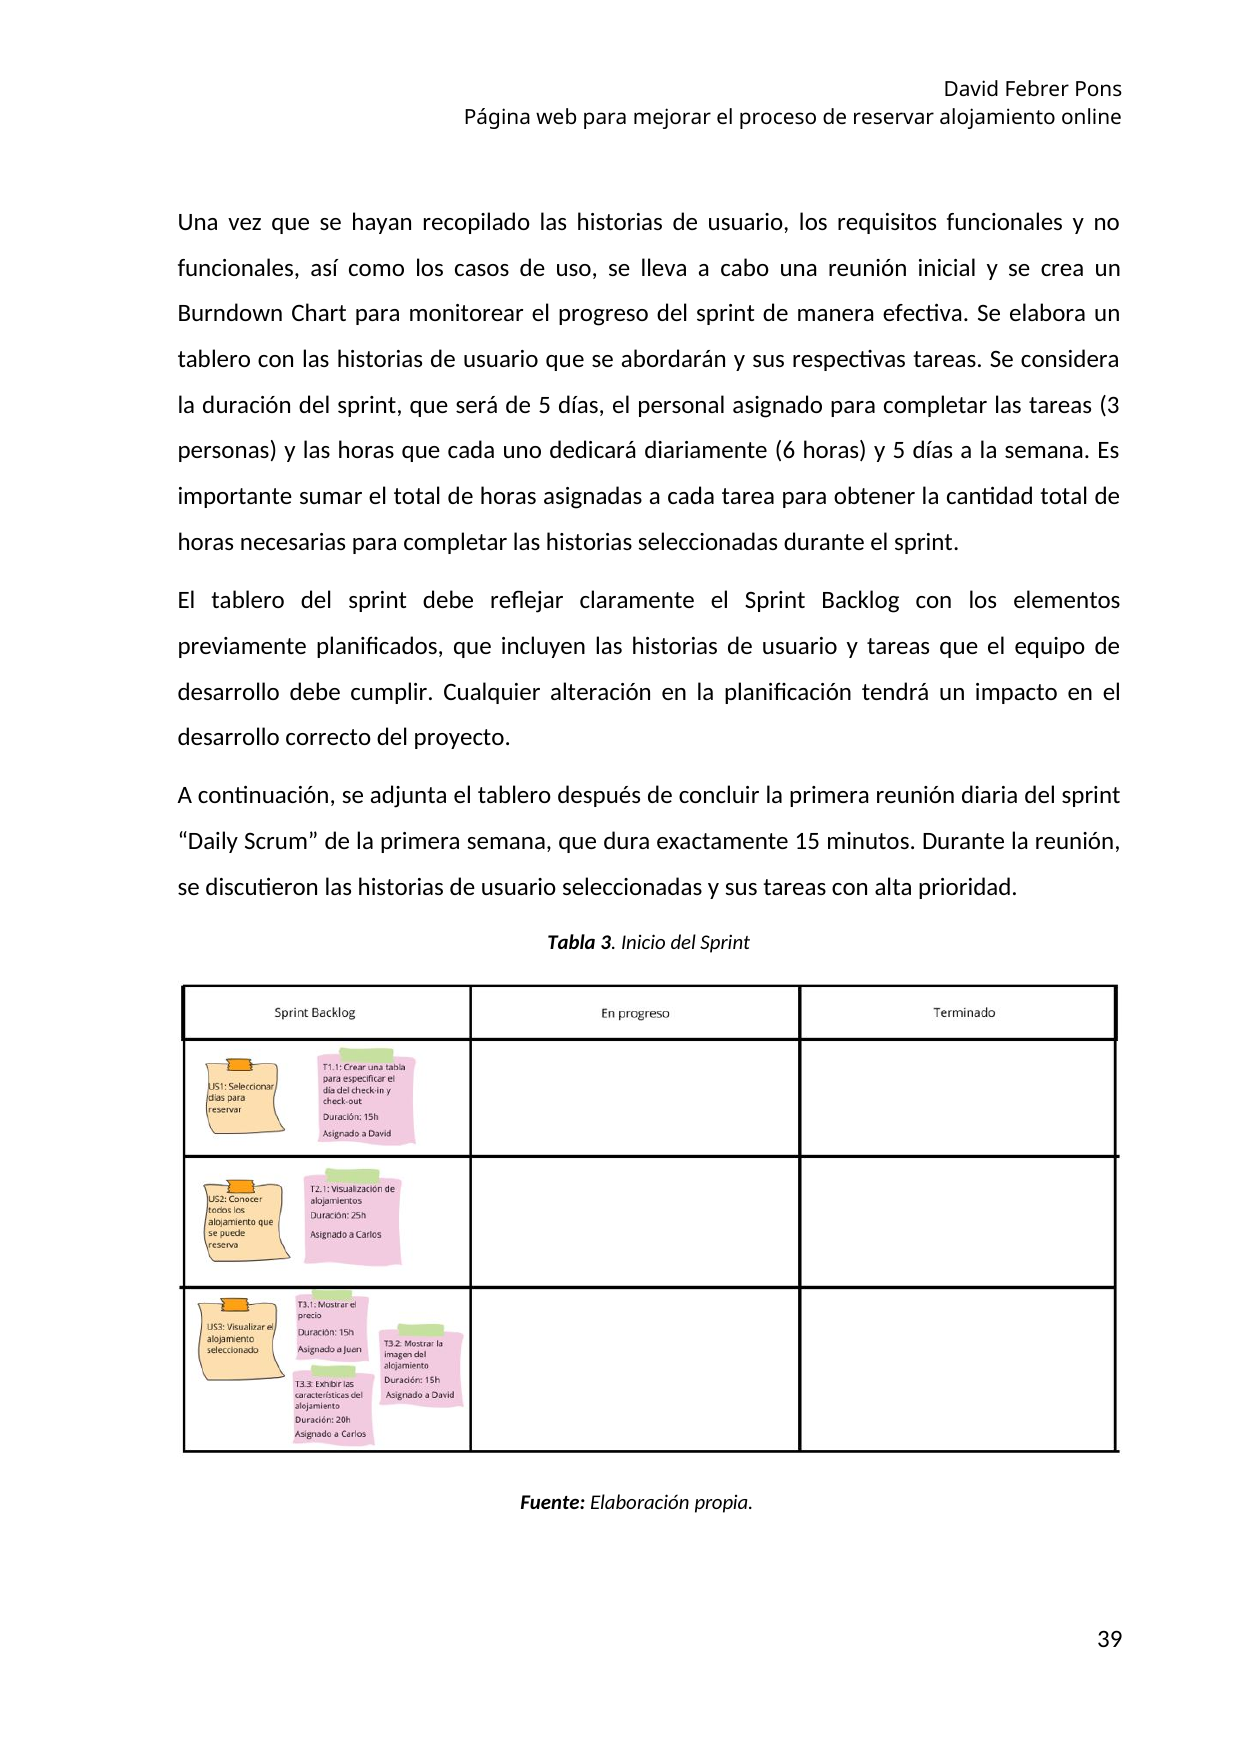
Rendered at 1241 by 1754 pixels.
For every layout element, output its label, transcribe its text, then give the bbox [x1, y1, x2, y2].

picture [177, 980, 1123, 1459]
text Fuente: Elaboración propia. [178, 1489, 1097, 1515]
text El tablero del sprint debe reflejar claramente el Sprint Backlog con los elementos previamente planificados, que incluyen las historias de usuario y tareas que el equipo de desarrollo debe cumplir. Cualquier alteración en la planificación tendrá un impacto en el desarrollo correcto del proyecto. [177, 584, 1122, 752]
text Una vez que se hayan recopilado las historias de usuario, los requisitos funcionales y no funcionales, así como los casos de uso, se lleva a cabo una reunión inicial y se crea un Burndown Chart para monitorear el progreso del sprint de manera efectiva. Se elabora un tablero con las historias de usuario que se abordarán y sus respectivas tareas. Se considera la duración del sprint, que será de 5 días, el personal asignado para completar las tareas (3 personas) y las horas que cada uno dedicará diariamente (6 horas) y 5 días a la semana. Es importante sumar el total de horas asignadas a cada tarea para obtener la cantidad total de horas necesarias para completar las historias seleccionadas durante el sprint. [177, 206, 1122, 557]
text A continuación, se adjunta el tablero después de concluir la primera reunión diaria del sprint “Daily Scrum” de la primera semana, que dura exactamente 15 minutos. Durante la reunión, se discutieron las historias de usuario seleccionadas y sus tareas con alta prioridad. [177, 780, 1122, 902]
text Tabla 3. Inicio del Sprint [177, 929, 1122, 955]
